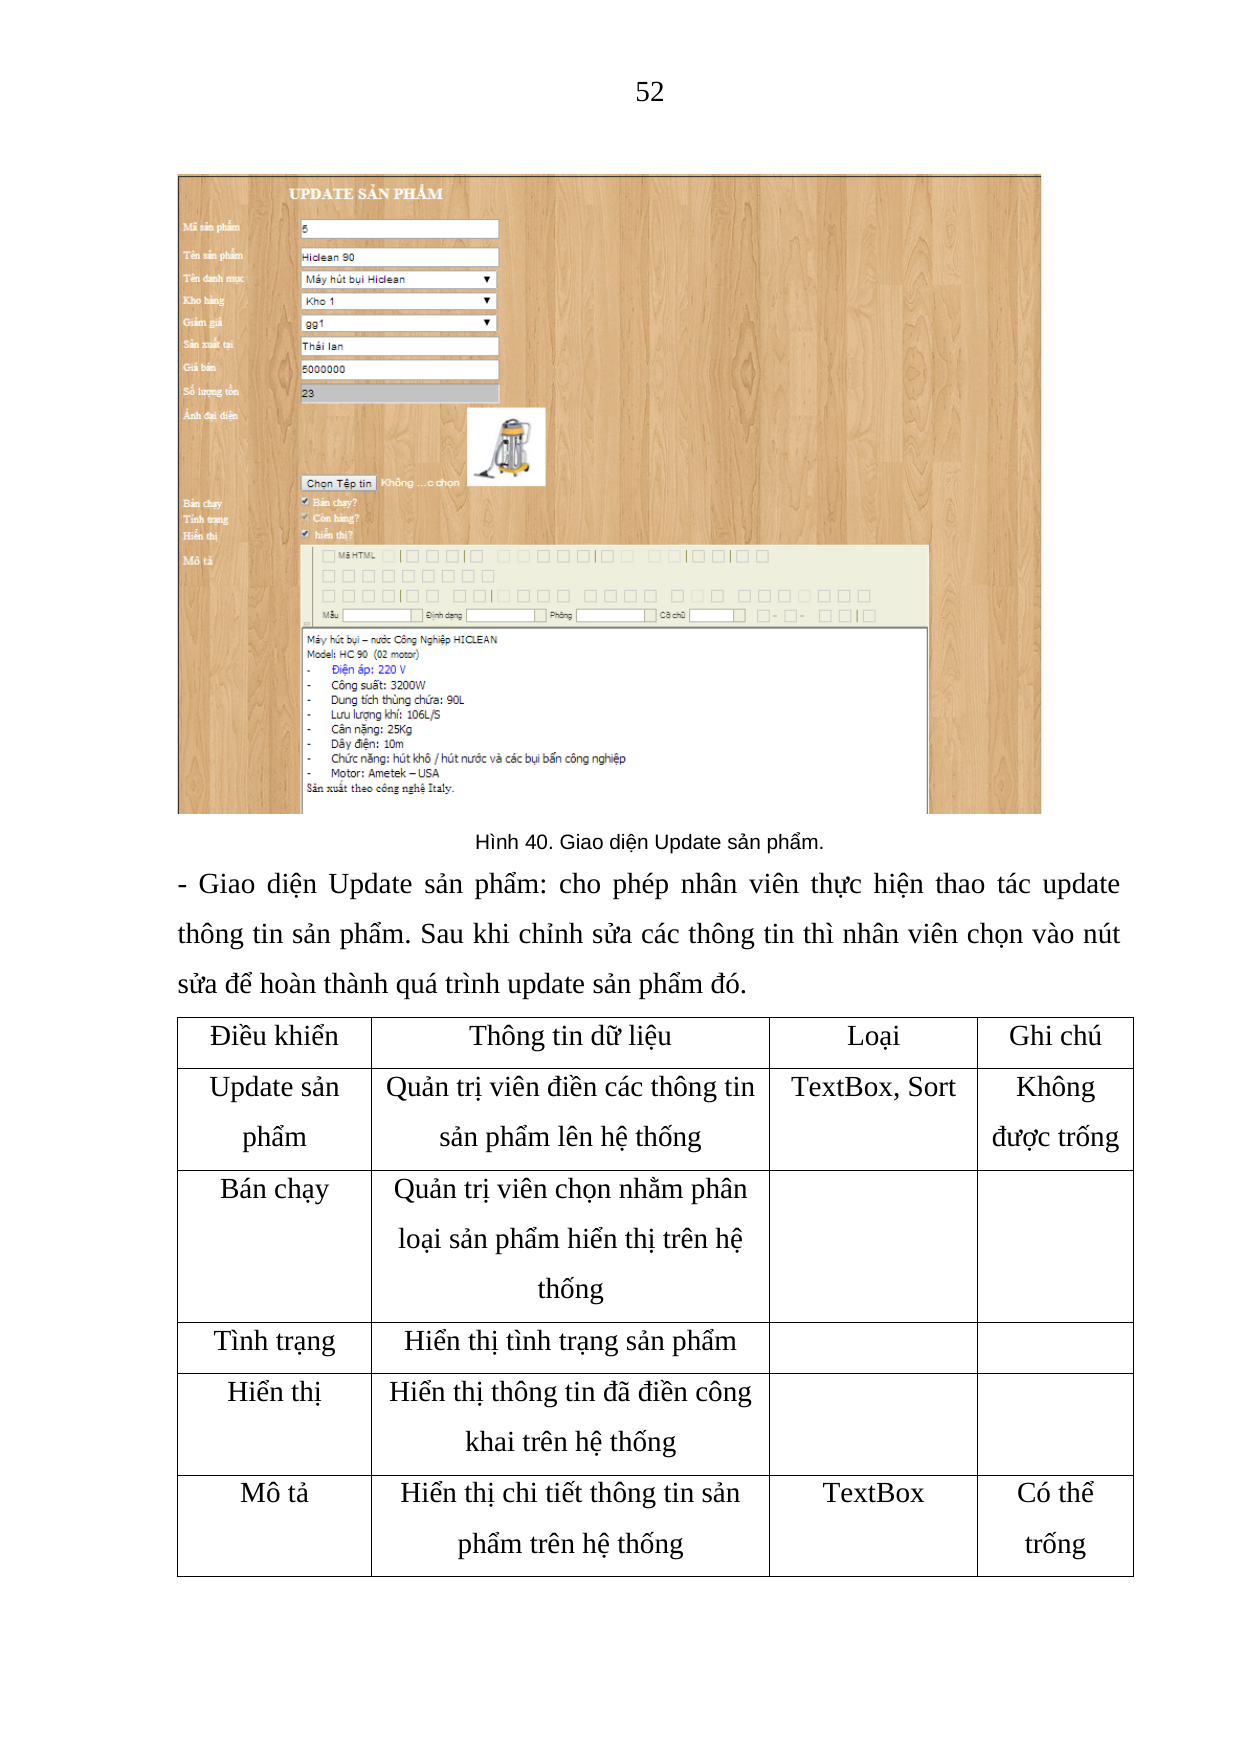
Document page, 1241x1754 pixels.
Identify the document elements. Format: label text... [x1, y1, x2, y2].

table_cell Tình trạng [178, 1323, 371, 1373]
text Hình 40. Giao diện Update sản phẩm. [177, 830, 1122, 854]
table_header Điều khiển [178, 1018, 371, 1068]
table_cell [978, 1171, 1133, 1322]
table_cell [770, 1323, 977, 1373]
table_cell Quản trị viên điền các thông tin sản phẩm lên hệ thống [372, 1069, 769, 1170]
table_cell [978, 1323, 1133, 1373]
table_cell Hiển thị [178, 1374, 371, 1474]
table_cell Update sản phẩm [178, 1069, 371, 1170]
table_cell Không được trống [978, 1069, 1133, 1170]
table_cell Mô tả [178, 1476, 371, 1576]
table_cell Hiển thị tình trạng sản phẩm [372, 1323, 769, 1373]
picture [177, 174, 1042, 814]
table_header Ghi chú [978, 1018, 1133, 1068]
table_cell TextBox, Sort [770, 1069, 977, 1170]
table_cell Hiển thị chi tiết thông tin sản phẩm trên hệ thống [372, 1476, 769, 1576]
table_cell [770, 1171, 977, 1322]
text - Giao diện Update sản phẩm: cho phép nhân viên thực hiện thao tác update thông tin sản phẩm. Sau khi chỉnh sửa các thông tin thì nhân viên chọn vào nút sửa để hoàn thành quá trình update sản phẩm đó. [177, 866, 1122, 1000]
table_header Thông tin dữ liệu [372, 1018, 769, 1068]
table_cell Hiển thị thông tin đã điền công khai trên hệ thống [372, 1374, 769, 1474]
table_cell Bán chạy [178, 1171, 371, 1322]
table_header Loại [770, 1018, 977, 1068]
table_cell [978, 1374, 1133, 1474]
table_cell TextBox [770, 1476, 977, 1576]
table_cell Có thể trống [978, 1476, 1133, 1576]
table_cell [770, 1374, 977, 1474]
table_cell Quản trị viên chọn nhằm phân loại sản phẩm hiển thị trên hệ thống [372, 1171, 769, 1322]
